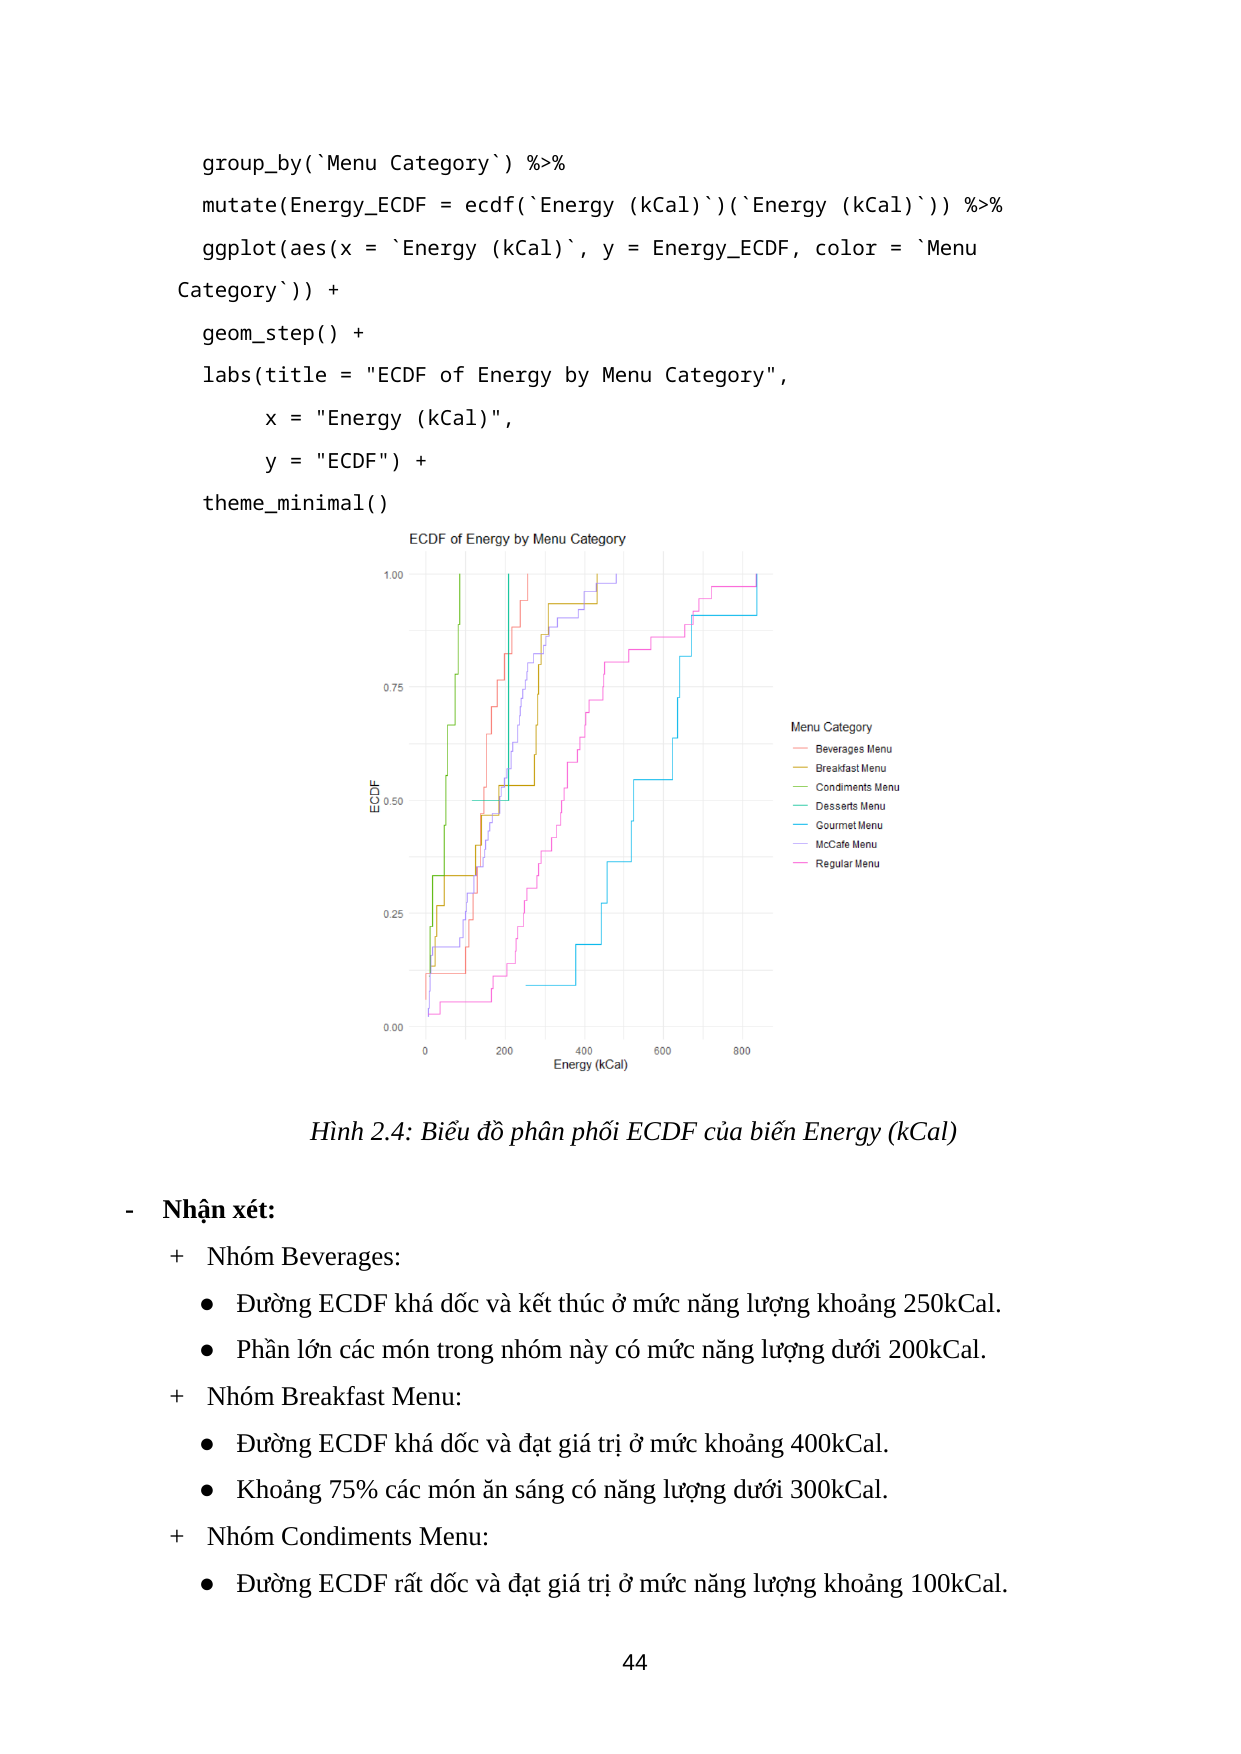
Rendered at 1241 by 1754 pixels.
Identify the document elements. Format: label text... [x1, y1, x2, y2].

list Khoảng 75% các món ăn sáng có năng lượng dưới 300kCal. [199, 1473, 1093, 1504]
picture [369, 531, 901, 1072]
text labs(title = "ECDF of Energy by Menu Category", [177, 361, 1093, 389]
list Nhóm Breakfast Menu: [169, 1380, 1093, 1411]
text mutate(Energy_ECDF = ecdf(`Energy (kCal)`)(`Energy (kCal)`)) %>% [177, 190, 1093, 219]
text ggplot(aes(x = `Energy (kCal)`, y = Energy_ECDF, color = `Menu Category`)) + [177, 233, 1093, 304]
text y = "ECDF") + [177, 446, 1093, 474]
list Đường ECDF khá dốc và đạt giá trị ở mức khoảng 400kCal. [199, 1427, 1093, 1458]
list Đường ECDF khá dốc và kết thúc ở mức năng lượng khoảng 250kCal. [199, 1287, 1093, 1318]
text group_by(`Menu Category`) %>% [177, 148, 1093, 176]
list Đường ECDF rất dốc và đạt giá trị ở mức năng lượng khoảng 100kCal. [199, 1567, 1093, 1598]
list Nhóm Condiments Menu: [169, 1520, 1093, 1551]
text theme_minimal() [177, 488, 1093, 517]
list Nhóm Beverages: [169, 1240, 1093, 1271]
list Nhận xét: [125, 1193, 1093, 1224]
text x = "Energy (kCal)", [177, 403, 1093, 432]
list Phần lớn các món trong nhóm này có mức năng lượng dưới 200kCal. [199, 1333, 1093, 1364]
text Hình 2.4: Biểu đồ phân phối ECDF của biến Energy (kCal) [177, 1116, 1093, 1147]
text geom_step() + [177, 318, 1093, 346]
